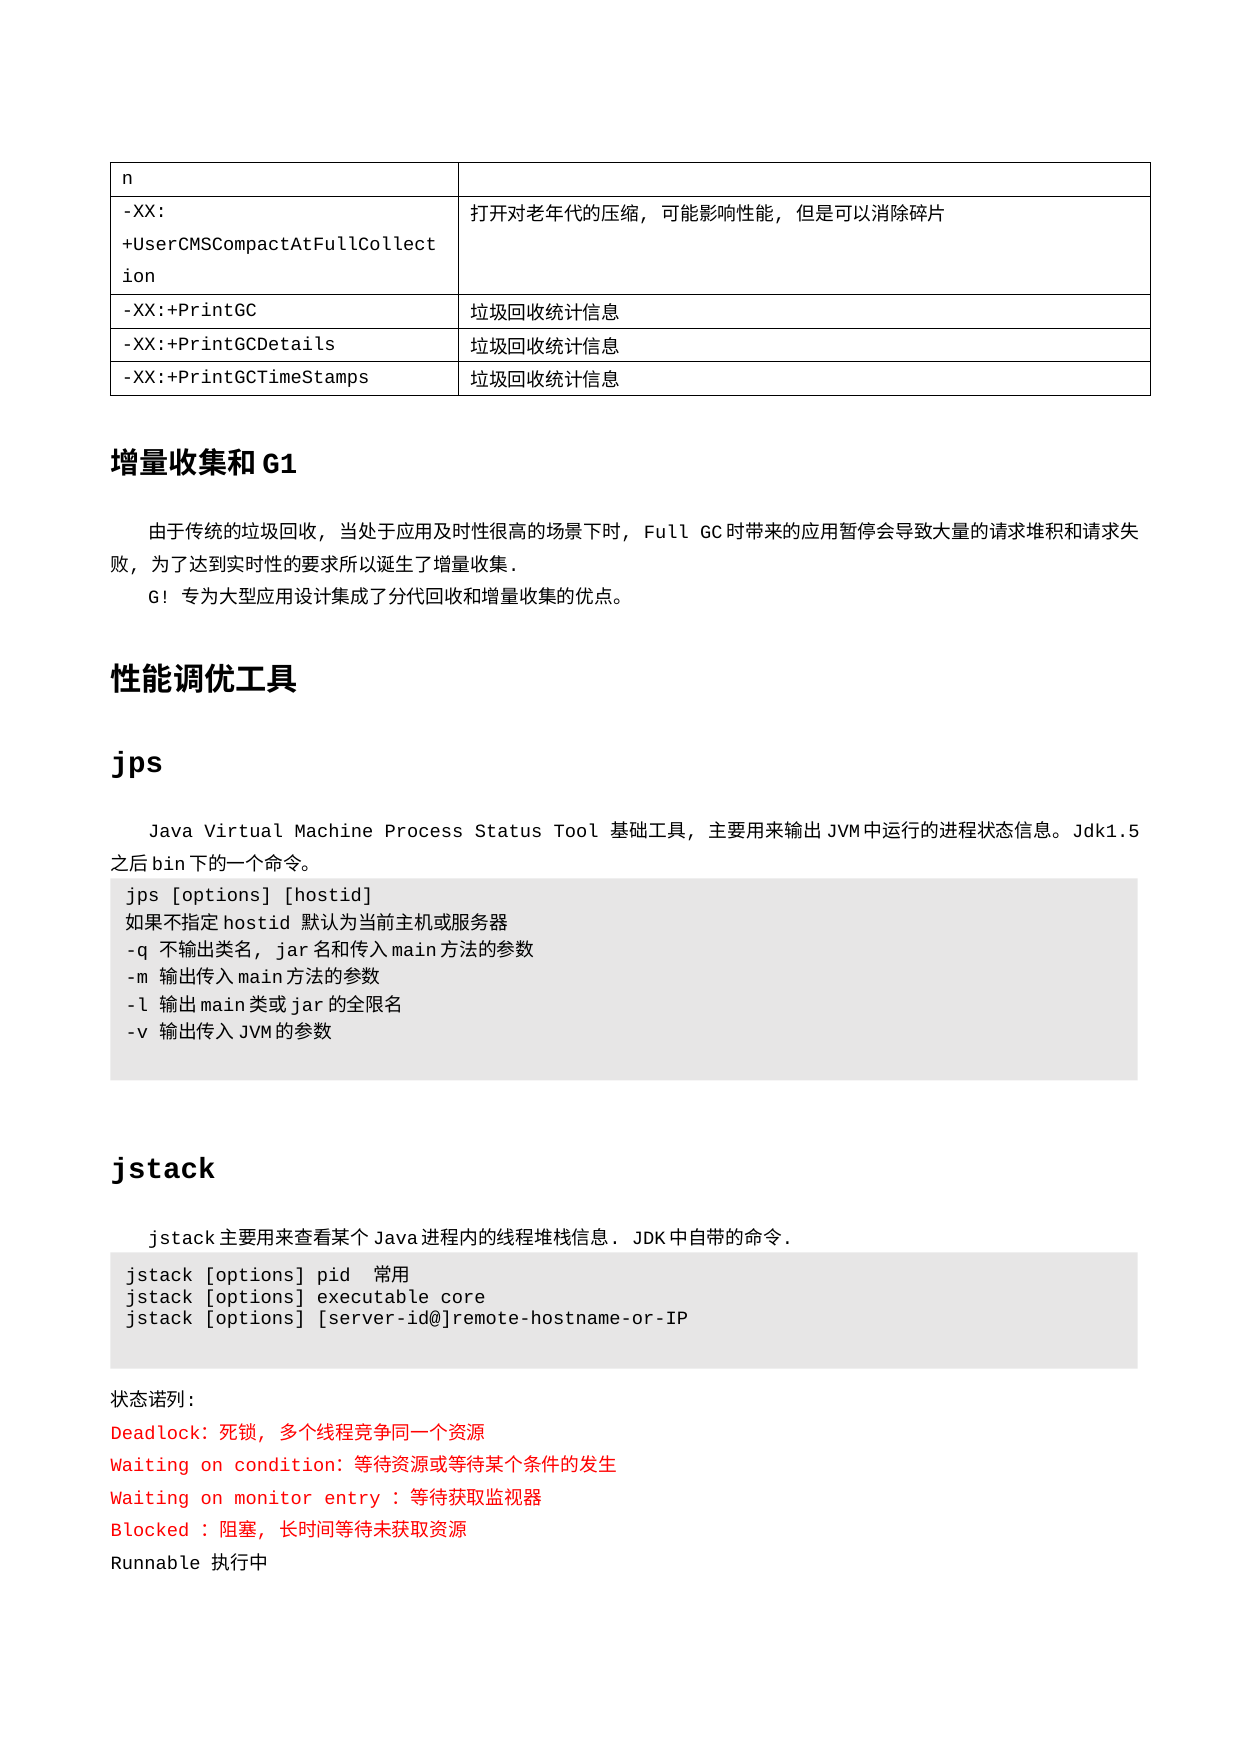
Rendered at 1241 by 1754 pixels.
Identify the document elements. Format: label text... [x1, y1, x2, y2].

text Java Virtual Machine Process Status Tool 基础工具, 主要用来输出JVM中运行的进程状态信息。Jdk1.5之后bin下的一个命令。 [110, 813, 1139, 878]
subtitle 性能调优工具 [110, 644, 1139, 709]
text 状态诺列: [110, 1382, 1139, 1415]
subtitle jstack [110, 1138, 1139, 1203]
subtitle jps [110, 732, 1139, 797]
text Blocked ：阻塞, 长时间等待未获取资源 [110, 1512, 1139, 1545]
text 由于传统的垃圾回收, 当处于应用及时性很高的场景下时, Full GC时带来的应用暂停会导致大量的请求堆积和请求失败, 为了达到实时性的要求所以诞生了增量收集. [110, 514, 1139, 579]
text G! 专为大型应用设计集成了分代回收和增量收集的优点。 [110, 579, 1139, 612]
text Waiting on condition：等待资源或等待某个条件的发生 [110, 1447, 1139, 1480]
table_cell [111, 163, 458, 196]
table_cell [459, 163, 1150, 196]
table_cell 垃圾回收统计信息 [459, 295, 1150, 328]
table_cell 垃圾回收统计信息 [459, 329, 1150, 361]
text Runnable 执行中 [110, 1545, 1139, 1577]
table_cell -XX:+UserCMSCompactAtFullCollection [111, 197, 458, 294]
text jstack主要用来查看某个Java进程内的线程堆栈信息. JDK中自带的命令. [110, 1220, 1139, 1252]
table_cell -XX:+PrintGC [111, 295, 458, 328]
table_cell -XX:+PrintGCTimeStamps [111, 362, 458, 395]
table_cell 垃圾回收统计信息 [459, 362, 1150, 395]
text Waiting on monitor entry ：等待获取监视器 [110, 1480, 1139, 1512]
table_cell -XX:+PrintGCDetails [111, 329, 458, 361]
text Deadlock：死锁, 多个线程竞争同一个资源 [110, 1415, 1139, 1447]
subtitle 增量收集和G1 [110, 428, 1139, 493]
table_cell 打开对老年代的压缩, 可能影响性能, 但是可以消除碎片 [459, 197, 1150, 294]
